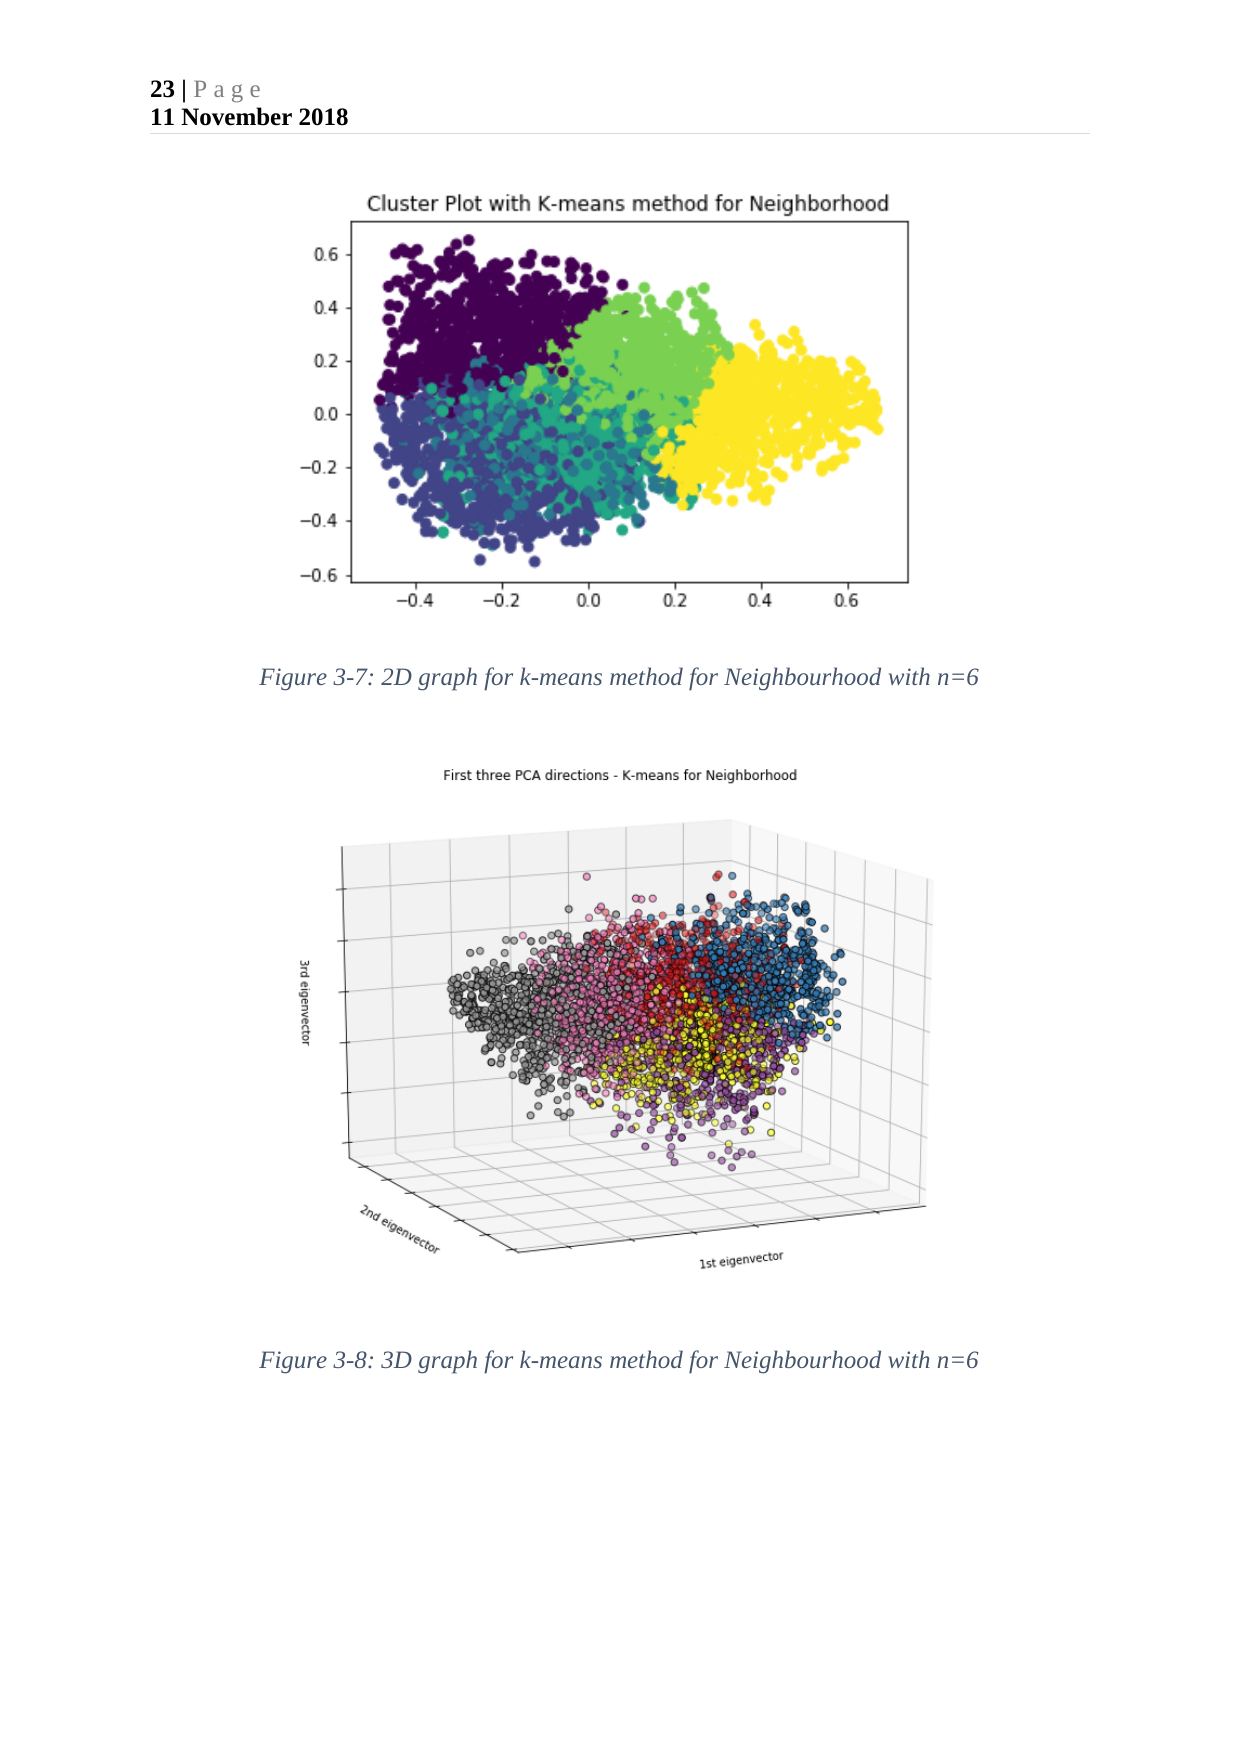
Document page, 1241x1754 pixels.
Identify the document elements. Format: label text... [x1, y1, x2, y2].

picture [230, 740, 1010, 1325]
text Figure 3-8: 3D graph for k-means method for Neighbourhood with n=6 [150, 1345, 1090, 1374]
text Figure 3-7: 2D graph for k-means method for Neighbourhood with n=6 [150, 662, 1090, 691]
picture [261, 163, 979, 642]
